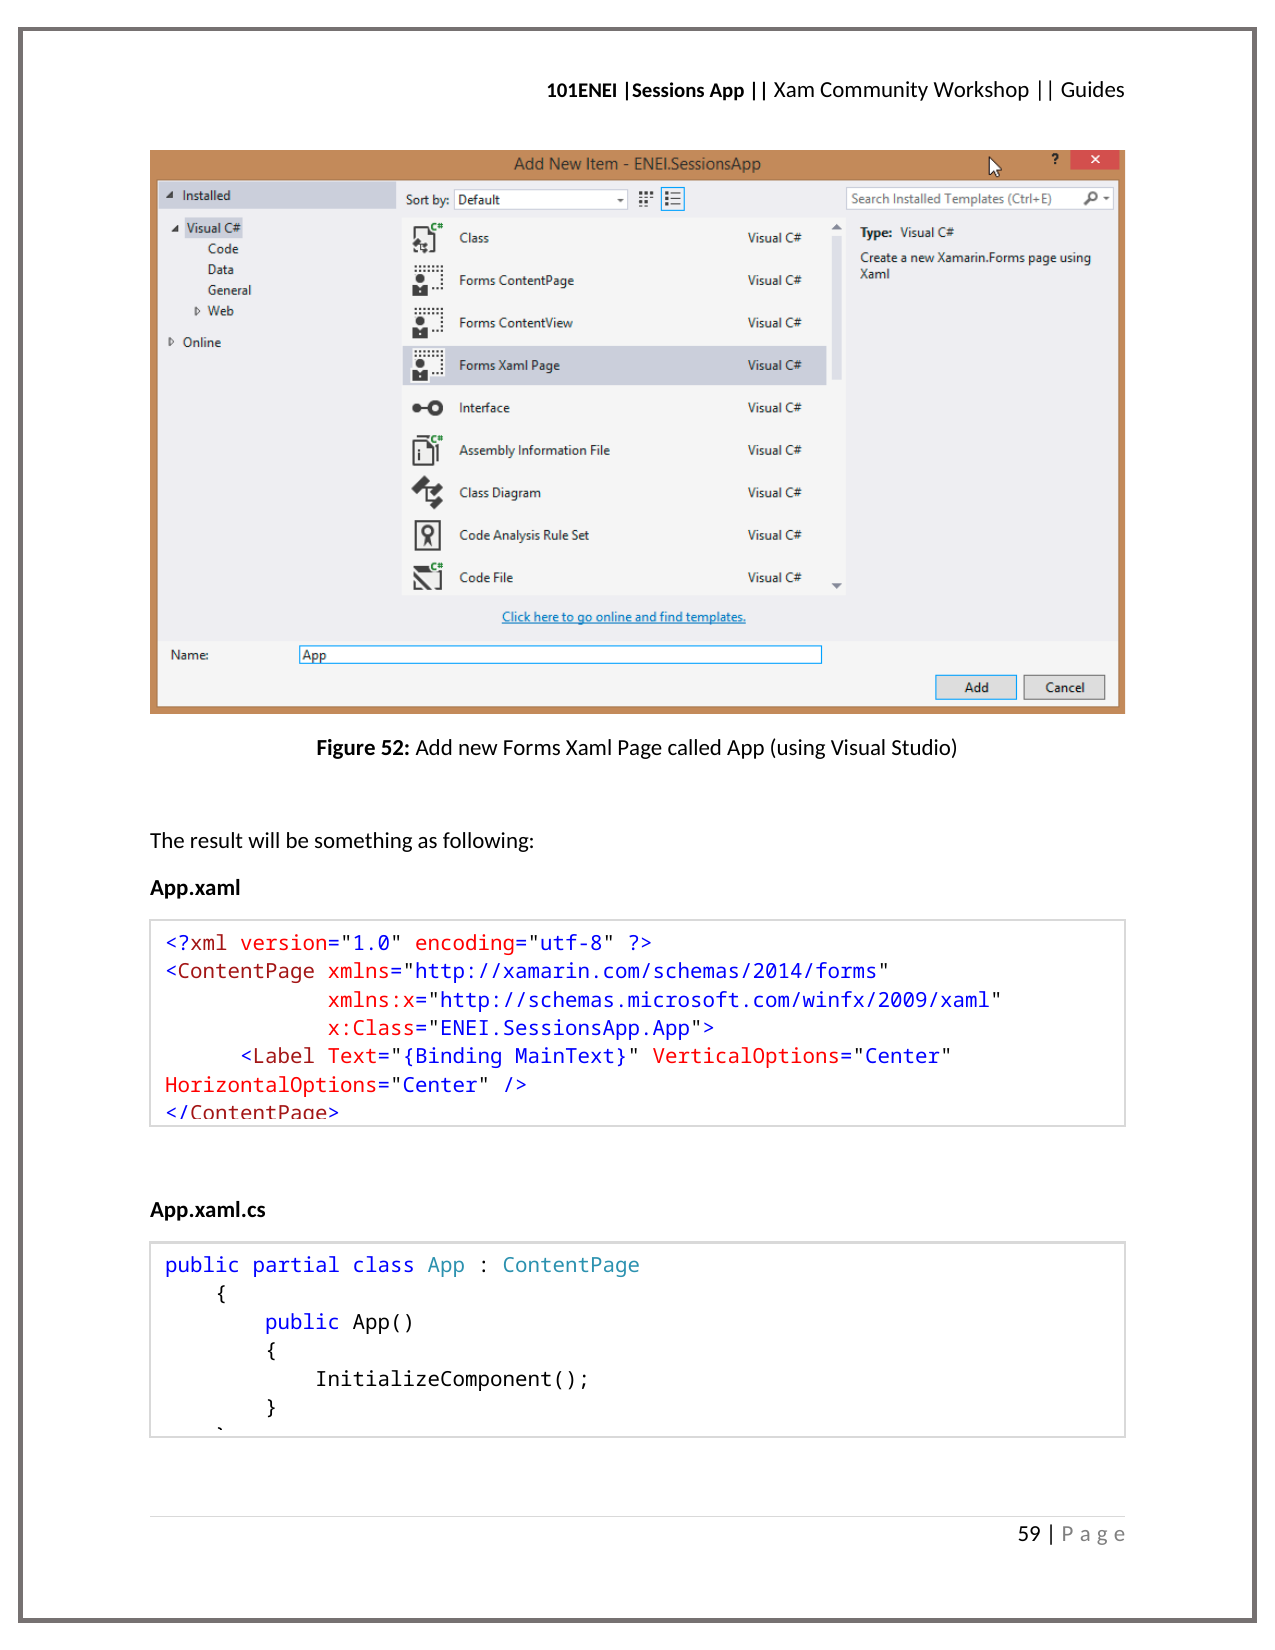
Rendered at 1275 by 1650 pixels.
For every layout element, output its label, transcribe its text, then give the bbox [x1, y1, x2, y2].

text The result will be something as following: [150, 827, 1125, 855]
text App.xaml.cs [150, 1196, 1125, 1224]
picture [150, 150, 1125, 714]
text App.xaml [150, 873, 1125, 902]
text Figure 52: Add new Forms Xaml Page called App (using Visual Studio) [150, 733, 1125, 761]
